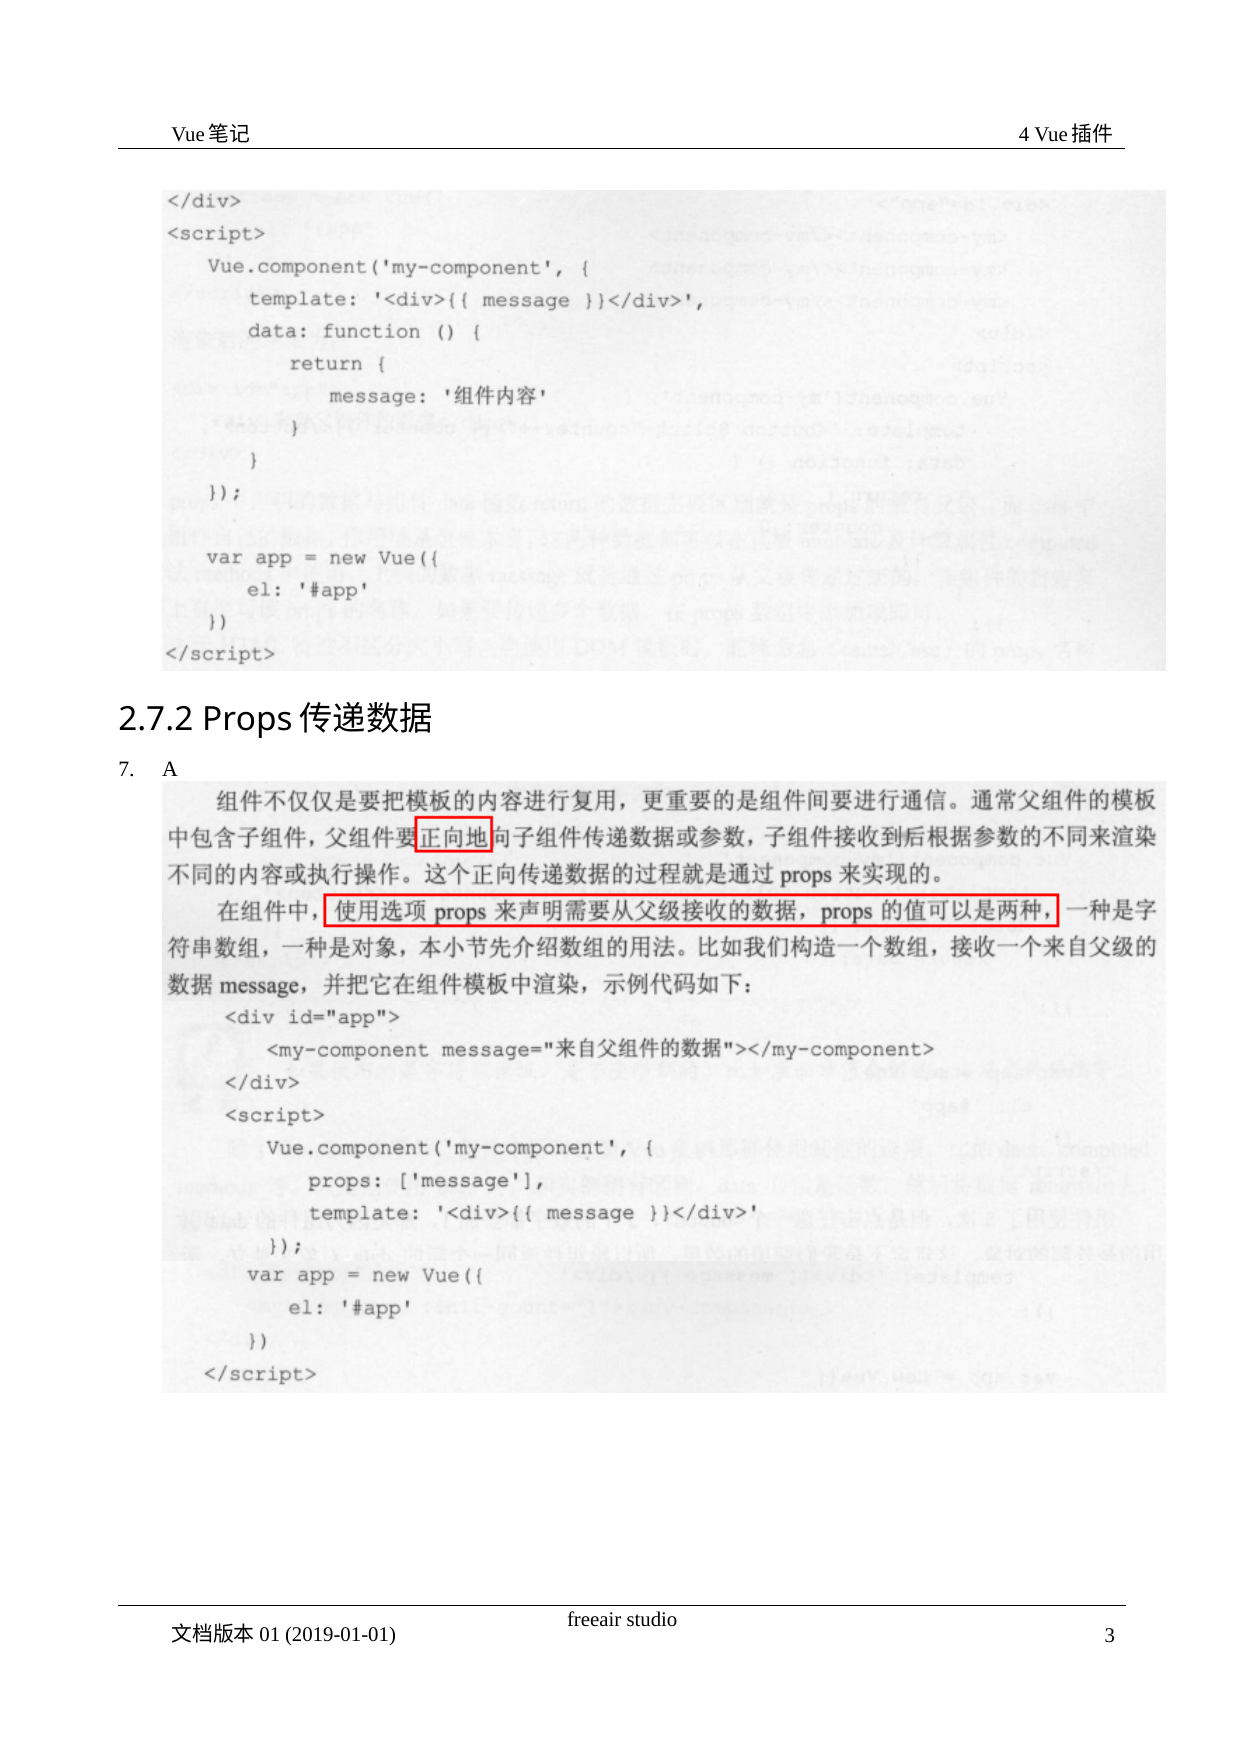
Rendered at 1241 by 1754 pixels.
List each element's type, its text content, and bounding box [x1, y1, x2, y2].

subtitle Props传递数据 [118, 691, 1122, 740]
picture [161, 781, 1166, 1393]
list A [118, 740, 1122, 781]
picture [161, 190, 1166, 671]
